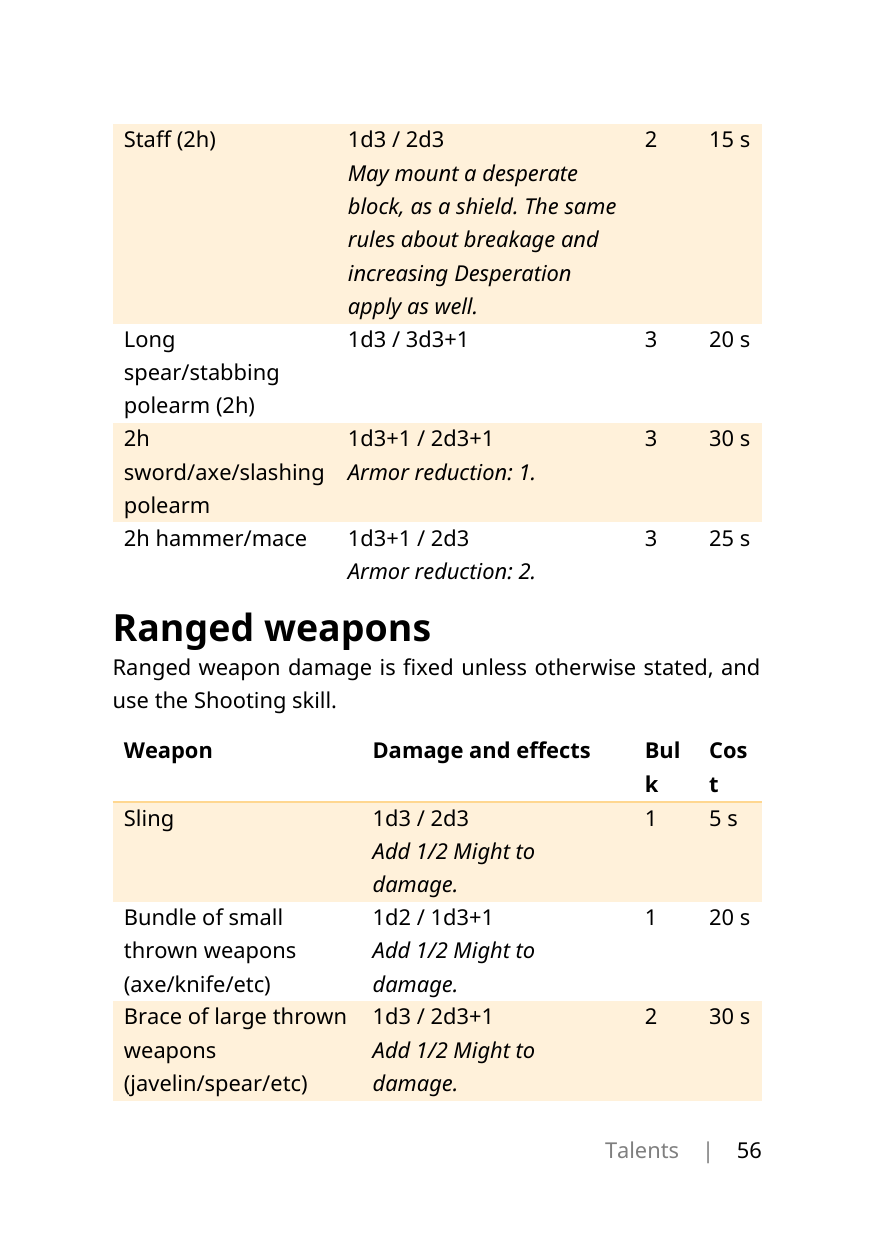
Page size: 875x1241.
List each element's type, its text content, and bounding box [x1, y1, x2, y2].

table_cell 1d3 / 2d3+1 Add 1/2 Might to damage. [361, 1001, 633, 1101]
table_cell 1d3+1 / 2d3+1 Armor reduction: 1. [336, 423, 633, 522]
table_cell 25 s [698, 523, 762, 588]
table_cell Bundle of small thrown weapons (axe/knife/etc) [113, 902, 361, 1001]
table_cell 20 s [698, 324, 762, 423]
table_cell 1d3 / 2d3 Add 1/2 Might to damage. [361, 803, 633, 902]
table_cell 3 [633, 324, 698, 423]
table_header Cost [698, 735, 762, 801]
table_cell 1 [633, 902, 698, 1001]
table_cell 3 [633, 523, 698, 588]
table_cell Staff (2h) [113, 124, 336, 324]
table_cell 2h hammer/mace [113, 523, 336, 588]
table_header Damage and effects [361, 735, 633, 801]
table_cell 30 s [698, 423, 762, 522]
table_cell 1d2 / 1d3+1 Add 1/2 Might to damage. [361, 902, 633, 1001]
table_cell 1d3+1 / 2d3 Armor reduction: 2. [336, 523, 633, 588]
table_header Bulk [633, 735, 698, 801]
table_header Weapon [113, 735, 361, 801]
table_cell 2 [633, 124, 698, 324]
table_cell 1d3 / 3d3+1 [336, 324, 633, 423]
table_cell Sling [113, 803, 361, 902]
table_cell 1d3 / 2d3 May mount a desperate block, as a shield. The same rules about breakage and increasing Desperation apply as well. [336, 124, 633, 324]
text Ranged weapon damage is fixed unless otherwise stated, and use the Shooting skill. [112, 652, 762, 715]
table_cell 2 [633, 1001, 698, 1101]
table_cell 3 [633, 423, 698, 522]
table_cell 1 [633, 803, 698, 902]
table_cell 15 s [698, 124, 762, 324]
table_cell Long spear/stabbing polearm (2h) [113, 324, 336, 423]
table_cell 2h sword/axe/slashing polearm [113, 423, 336, 522]
table_cell 30 s [698, 1001, 762, 1101]
subtitle Ranged weapons [112, 601, 762, 652]
table_cell Brace of large thrown weapons (javelin/spear/etc) [113, 1001, 361, 1101]
table_cell 5 s [698, 803, 762, 902]
table_cell 20 s [698, 902, 762, 1001]
